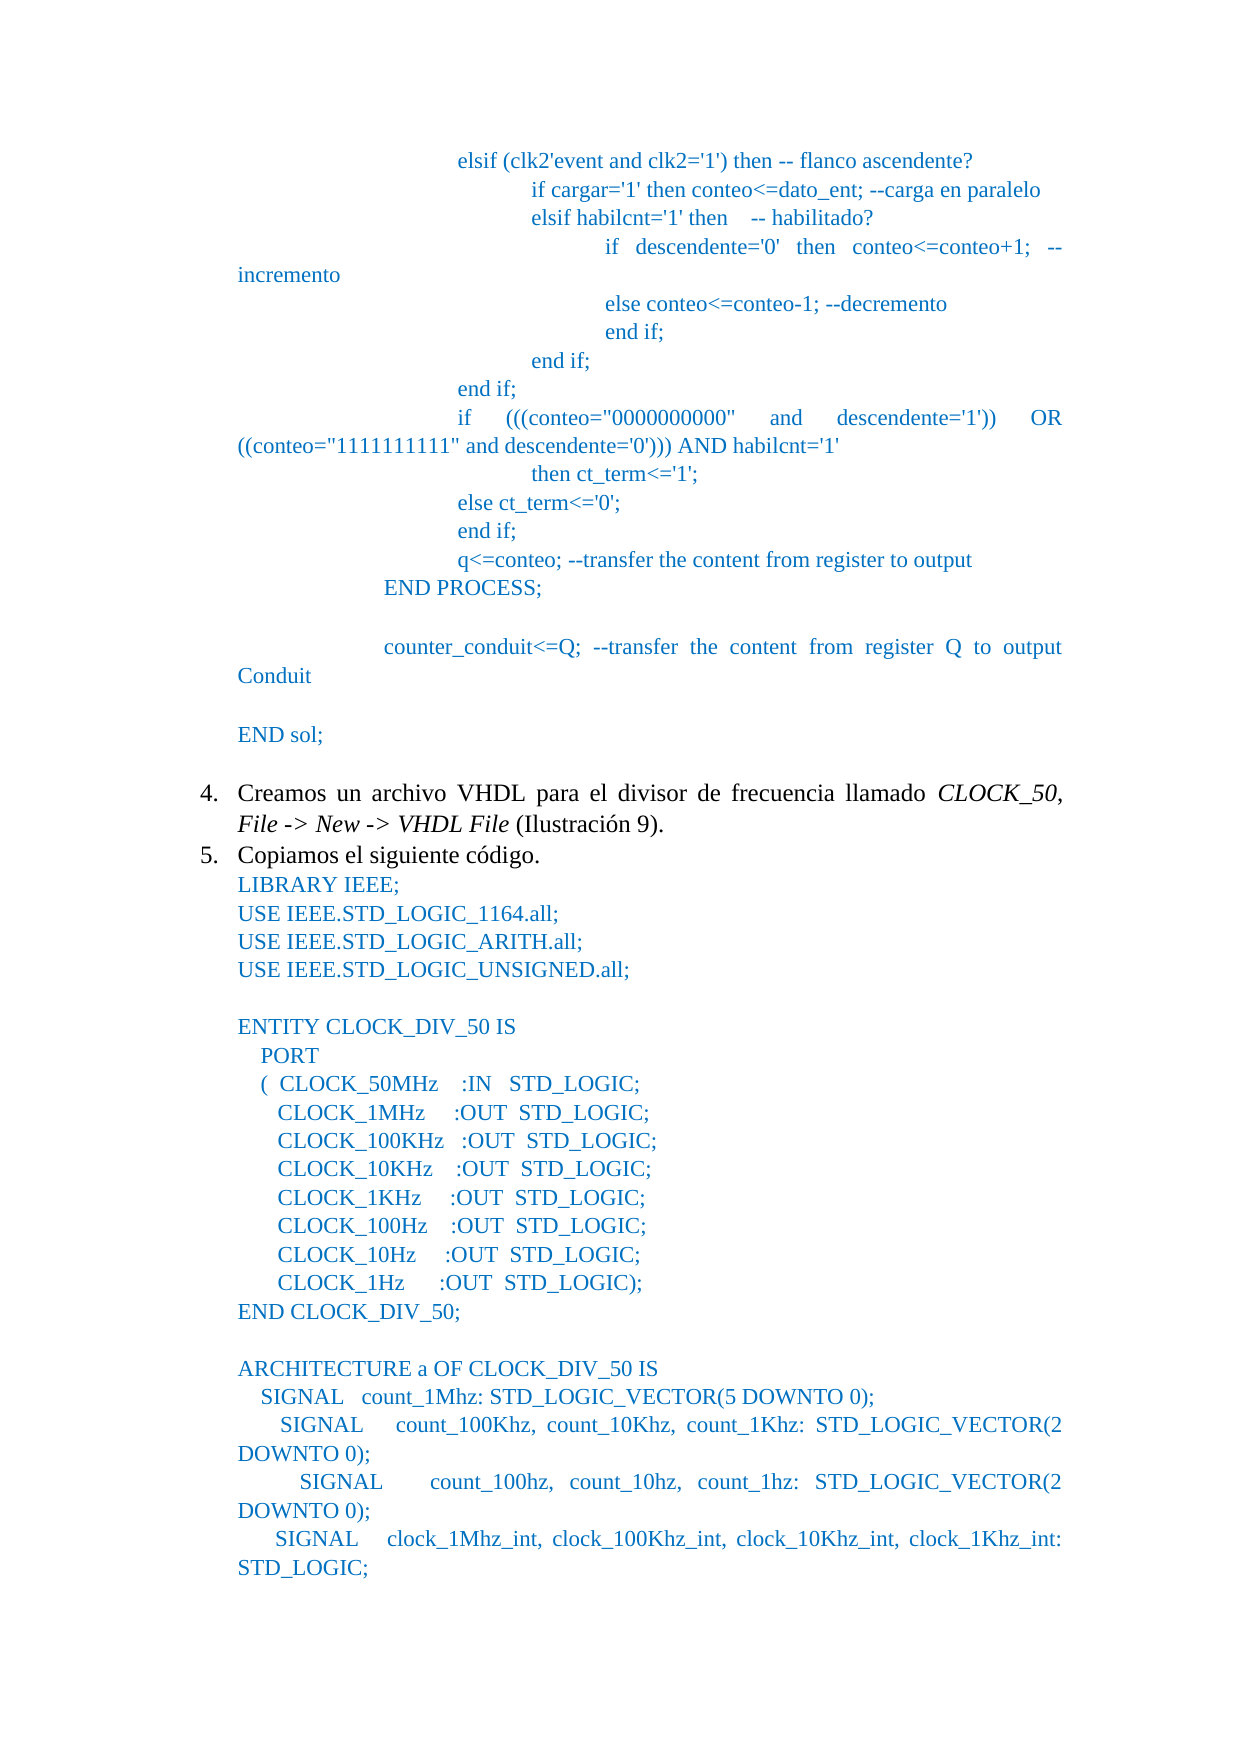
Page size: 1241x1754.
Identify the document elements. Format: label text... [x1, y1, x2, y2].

list Creamos un archivo VHDL para el divisor de frecuencia llamado CLOCK_50, File -> New -> VHDL File (Ilustración 9). [200, 778, 1063, 838]
list CLOCK_1Hz :OUT STD_LOGIC); [237, 1269, 1063, 1296]
list q<=conteo; --transfer the content from register to output [237, 546, 1063, 572]
list PORT [237, 1042, 1063, 1068]
list SIGNAL count_1Mhz: STD_LOGIC_VECTOR(5 DOWNTO 0); [237, 1383, 1063, 1409]
list end if; [237, 347, 1063, 373]
list elsif (clk2'event and clk2='1') then -- flanco ascendente? [237, 148, 1063, 174]
list CLOCK_10Hz :OUT STD_LOGIC; [237, 1241, 1063, 1267]
list ( CLOCK_50MHz :IN STD_LOGIC; [237, 1070, 1063, 1097]
list if cargar='1' then conteo<=dato_ent; --carga en paralelo [237, 176, 1063, 202]
list else ct_term<='0'; [237, 489, 1063, 515]
list if (((conteo="0000000000" and descendente='1')) OR ((conteo="1111111111" and descendente='0'))) AND habilcnt='1' [237, 403, 1063, 458]
list END CLOCK_DIV_50; [237, 1298, 1063, 1324]
list SIGNAL count_100Khz, count_10Khz, count_1Khz: STD_LOGIC_VECTOR(2 DOWNTO 0); [237, 1411, 1063, 1466]
list SIGNAL count_100hz, count_10hz, count_1hz: STD_LOGIC_VECTOR(2 DOWNTO 0); [237, 1468, 1063, 1523]
list end if; [237, 517, 1063, 544]
list USE IEEE.STD_LOGIC_UNSIGNED.all; [237, 956, 1063, 983]
list Copiamos el siguiente código. [200, 840, 1063, 869]
list CLOCK_10KHz :OUT STD_LOGIC; [237, 1156, 1063, 1182]
list else conteo<=conteo-1; --decremento [237, 290, 1063, 316]
list counter_conduit<=Q; --transfer the content from register Q to output Conduit [237, 633, 1063, 688]
list USE IEEE.STD_LOGIC_ARITH.all; [237, 928, 1063, 954]
list ARCHITECTURE a OF CLOCK_DIV_50 IS [237, 1354, 1063, 1381]
list USE IEEE.STD_LOGIC_1164.all; [237, 899, 1063, 926]
list ENTITY CLOCK_DIV_50 IS [237, 1013, 1063, 1040]
list LIBRARY IEEE; [237, 871, 1063, 897]
list end if; [237, 375, 1063, 401]
list CLOCK_100KHz :OUT STD_LOGIC; [237, 1127, 1063, 1153]
list CLOCK_100Hz :OUT STD_LOGIC; [237, 1212, 1063, 1239]
list then ct_term<='1'; [237, 460, 1063, 487]
list SIGNAL clock_1Mhz_int, clock_100Khz_int, clock_10Khz_int, clock_1Khz_int: STD_LOGIC; [237, 1525, 1063, 1580]
list END sol; [237, 721, 1063, 747]
list CLOCK_1KHz :OUT STD_LOGIC; [237, 1184, 1063, 1210]
list end if; [237, 318, 1063, 344]
list if descendente='0' then conteo<=conteo+1; --incremento [237, 233, 1063, 288]
list END PROCESS; [237, 574, 1063, 601]
list CLOCK_1MHz :OUT STD_LOGIC; [237, 1099, 1063, 1125]
list elsif habilcnt='1' then -- habilitado? [237, 204, 1063, 231]
